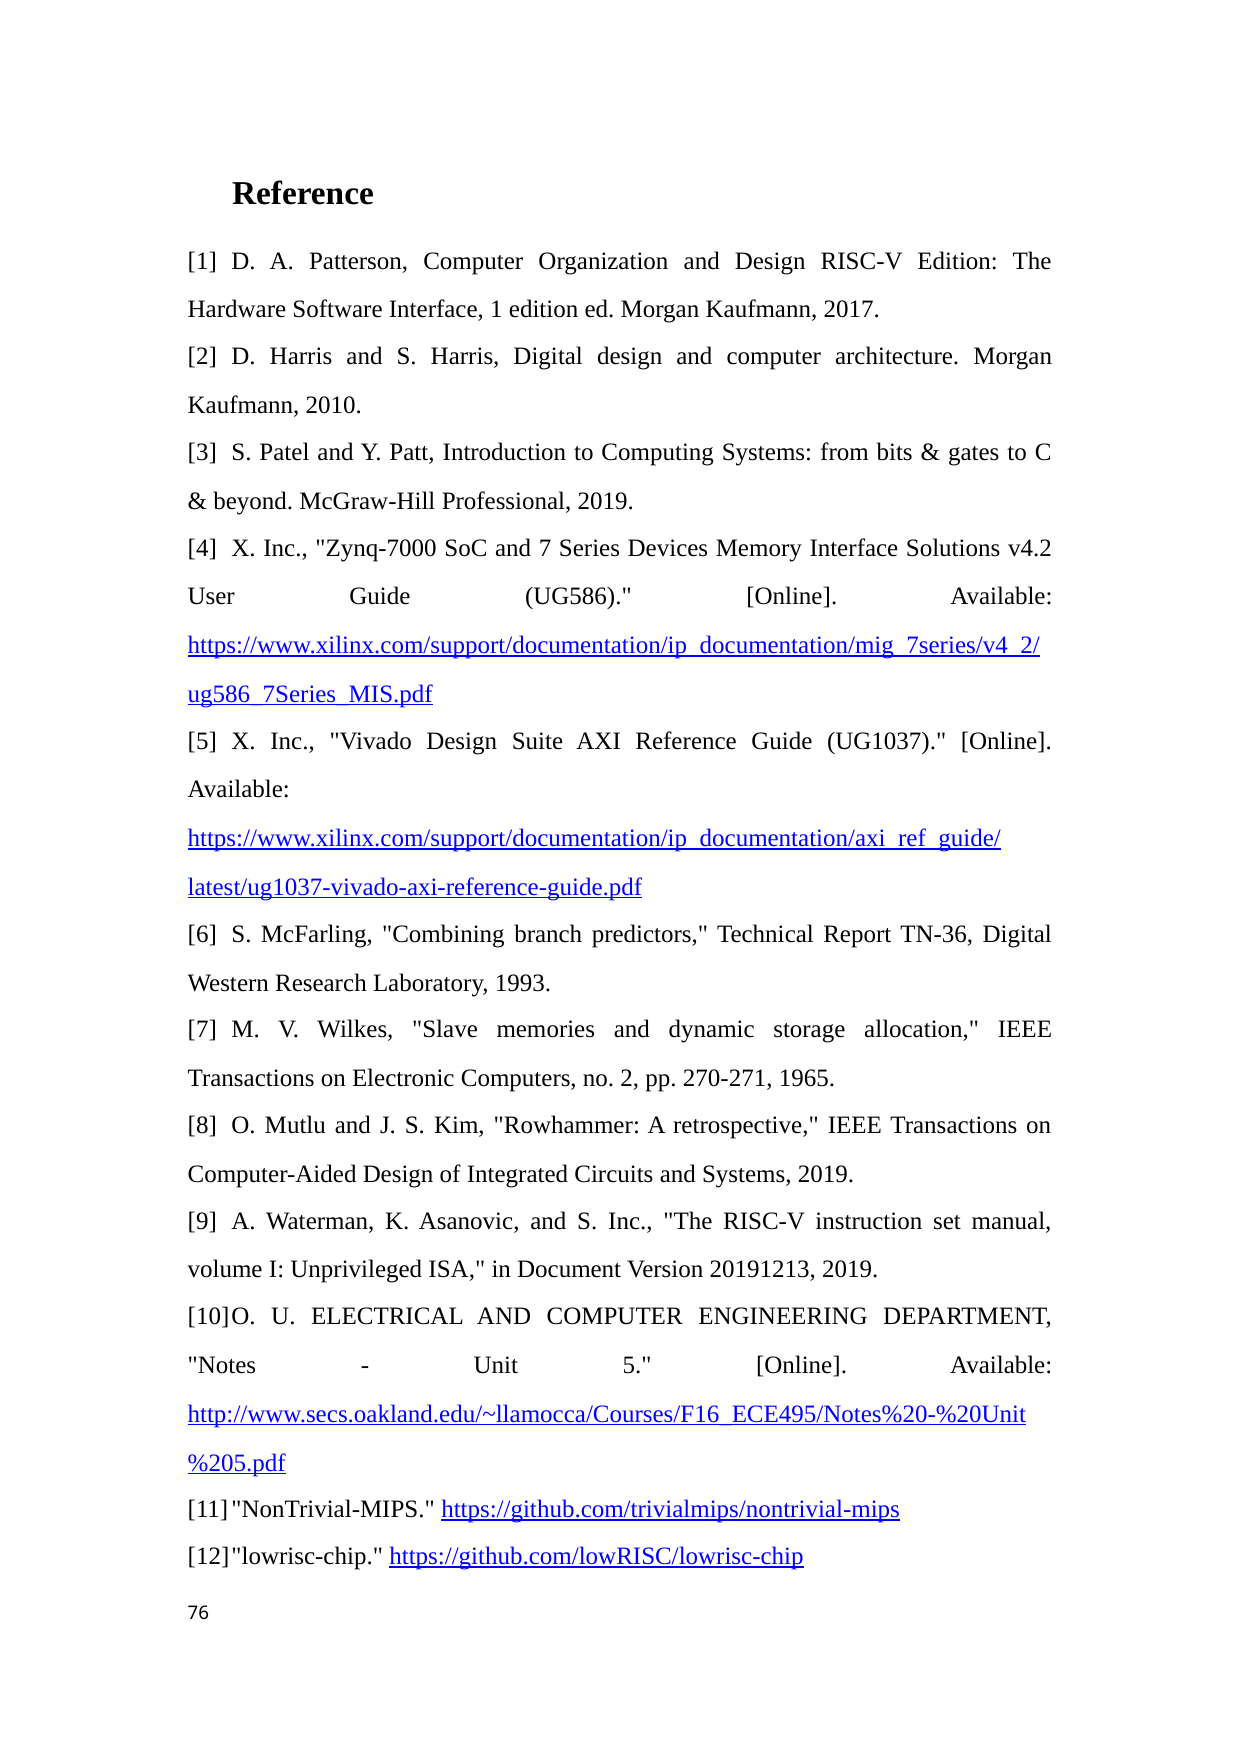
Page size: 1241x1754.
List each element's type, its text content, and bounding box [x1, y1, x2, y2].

text [3] S. Patel and Y. Patt, Introduction to Computing Systems: from bits & gates to C & beyond. McGraw-Hill Professional, 2019. [187, 435, 1053, 516]
text [12] "lowrisc-chip." https://github.com/lowRISC/lowrisc-chip [187, 1539, 1053, 1572]
text [5] X. Inc., "Vivado Design Suite AXI Reference Guide (UG1037)." [Online]. Available: https://www.xilinx.com/support/documentation/ip_documentation/axi_ref_guide/latest/ug1037-vivado-axi-reference-guide.pdf [187, 724, 1053, 903]
text [8] O. Mutlu and J. S. Kim, "Rowhammer: A retrospective," IEEE Transactions on Computer-Aided Design of Integrated Circuits and Systems, 2019. [187, 1108, 1053, 1189]
text [9] A. Waterman, K. Asanovic, and S. Inc., "The RISC-V instruction set manual, volume I: Unprivileged ISA," in Document Version 20191213, 2019. [187, 1204, 1053, 1285]
text [7] M. V. Wilkes, "Slave memories and dynamic storage allocation," IEEE Transactions on Electronic Computers, no. 2, pp. 270-271, 1965. [187, 1013, 1053, 1094]
text [2] D. Harris and S. Harris, Digital design and computer architecture. Morgan Kaufmann, 2010. [187, 339, 1053, 421]
text [6] S. McFarling, "Combining branch predictors," Technical Report TN-36, Digital Western Research Laboratory, 1993. [187, 917, 1053, 998]
text [1] D. A. Patterson, Computer Organization and Design RISC-V Edition: The Hardware Software Interface, 1 edition ed. Morgan Kaufmann, 2017. [187, 244, 1053, 325]
text [11] "NonTrivial-MIPS." https://github.com/trivialmips/nontrivial-mips [187, 1493, 1053, 1525]
text [10] O. U. ELECTRICAL AND COMPUTER ENGINEERING DEPARTMENT, "Notes - Unit 5." [Online]. Available: http://www.secs.oakland.edu/~llamocca/Courses/F16_ECE495/Notes%20-%20Unit%205.pdf [187, 1299, 1053, 1478]
text [4] X. Inc., "Zynq-7000 SoC and 7 Series Devices Memory Interface Solutions v4.2 User Guide (UG586)." [Online]. Available: https://www.xilinx.com/support/documentation/ip_documentation/mig_7series/v4_2/ug586_7Series_MIS.pdf [187, 531, 1053, 709]
list Reference [187, 160, 1053, 225]
